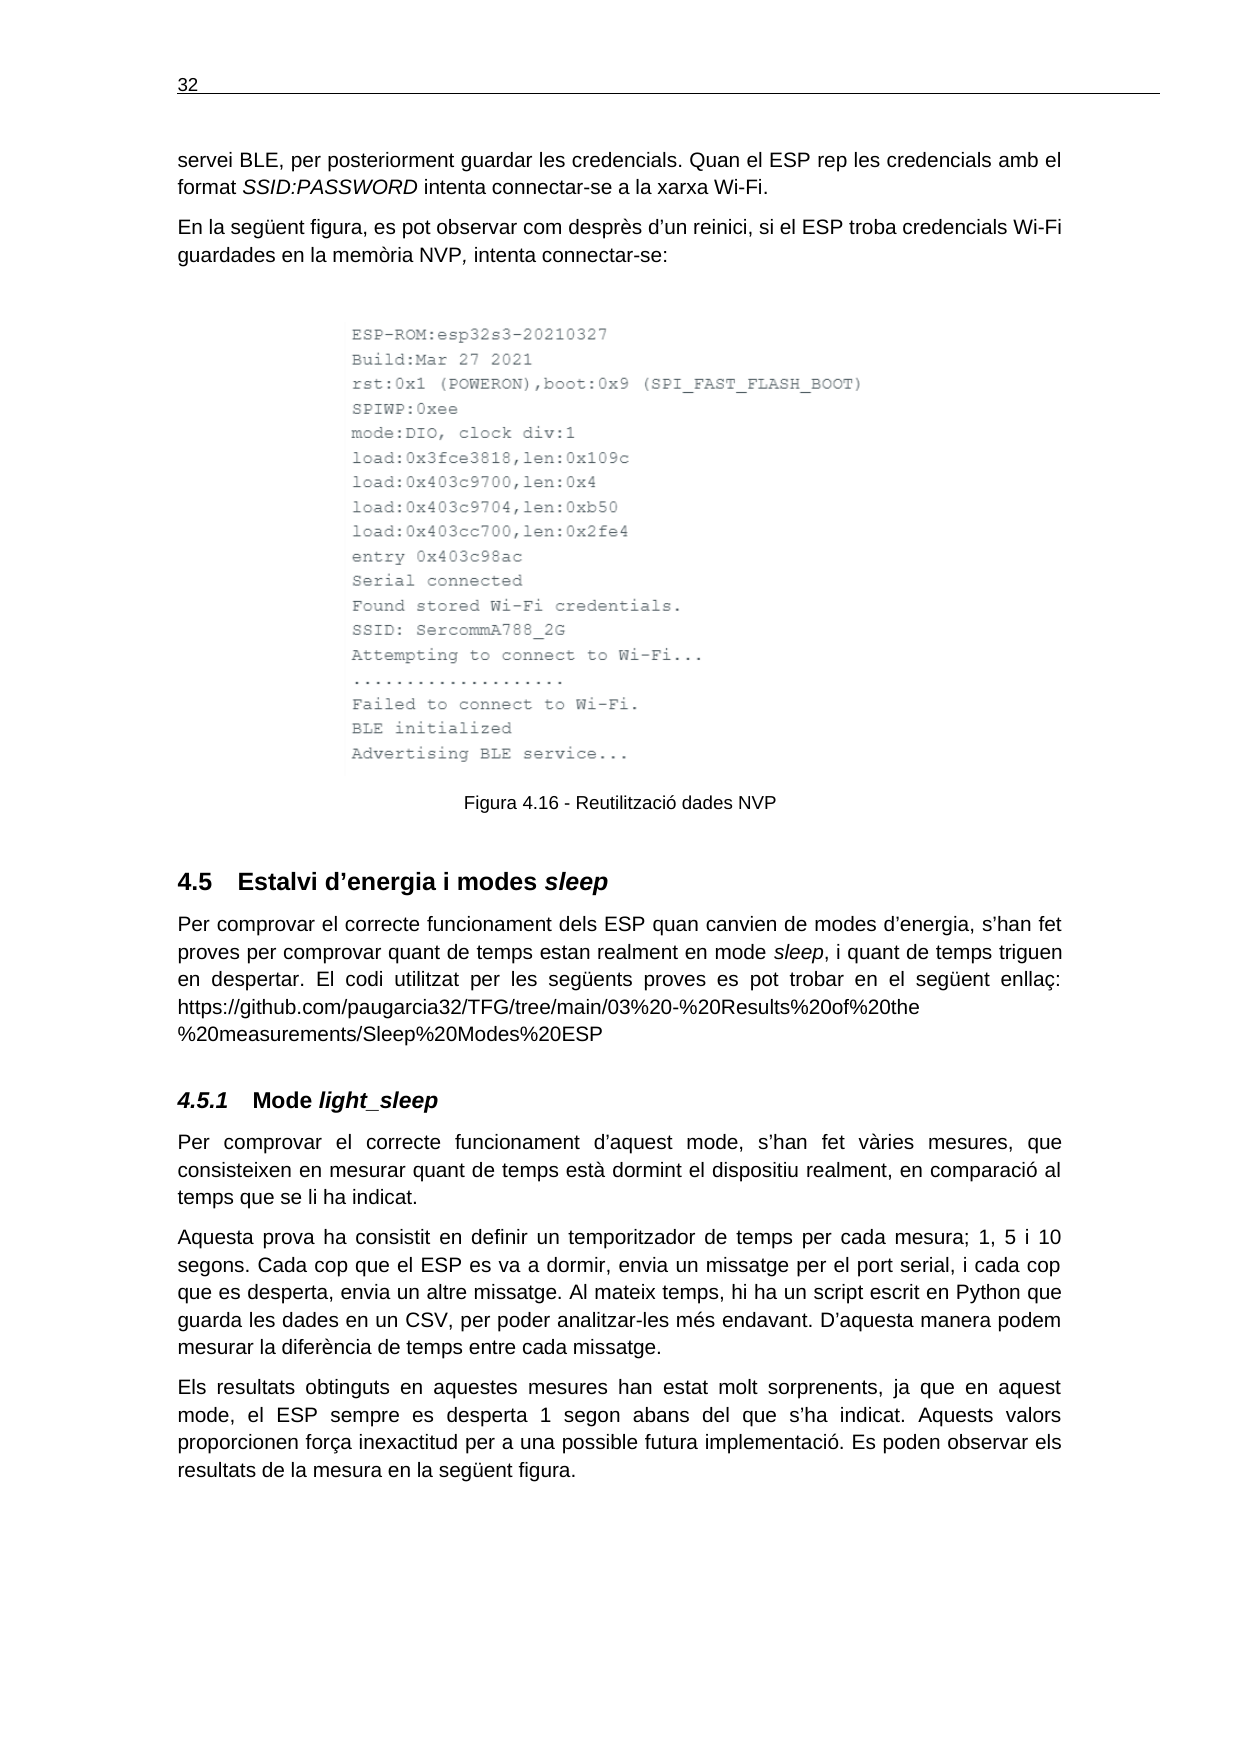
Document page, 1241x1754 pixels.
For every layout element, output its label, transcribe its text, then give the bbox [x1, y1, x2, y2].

subtitle Mode light_sleep [177, 1087, 1063, 1113]
text Per comprovar el correcte funcionament dels ESP quan canvien de modes d’energia, s’han fet proves per comprovar quant de temps estan realment en mode sleep, i quant de temps triguen en despertar. El codi utilitzat per les següents proves es pot trobar en el següent enllaç: https://github.com/paugarcia32/TFG/tree/main/03%20-%20Results%20of%20the%20measurements/Sleep%20Modes%20ESP [177, 912, 1063, 1046]
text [177, 148, 1063, 199]
text En la següent figura, es pot observar com desprès d’un reinici, si el ESP troba credencials Wi-Fi guardades en la memòria NVP, intenta connectar-se: [177, 215, 1063, 267]
subtitle Estalvi d’energia i modes sleep [177, 867, 1063, 895]
text Per comprovar el correcte funcionament d’aquest mode, s’han fet vàries mesures, que consisteixen en mesurar quant de temps està dormint el dispositiu realment, en comparació al temps que se li ha indicat. [177, 1130, 1063, 1209]
text Aquesta prova ha consistit en definir un temporitzador de temps per cada mesura; 1, 5 i 10 segons. Cada cop que el ESP es va a dormir, envia un missatge per el port serial, i cada cop que es desperta, envia un altre missatge. Al mateix temps, hi ha un script escrit en Python que guarda les dades en un CSV, per poder analitzar-les més endavant. D’aquesta manera podem mesurar la diferència de temps entre cada missatge. [177, 1225, 1063, 1359]
picture [344, 322, 896, 776]
text Els resultats obtinguts en aquestes mesures han estat molt sorprenents, ja que en aquest mode, el ESP sempre es desperta 1 segon abans del que s’ha indicat. Aquests valors proporcionen força inexactitud per a una possible futura implementació. Es poden observar els resultats de la mesura en la següent figura. [177, 1375, 1063, 1481]
